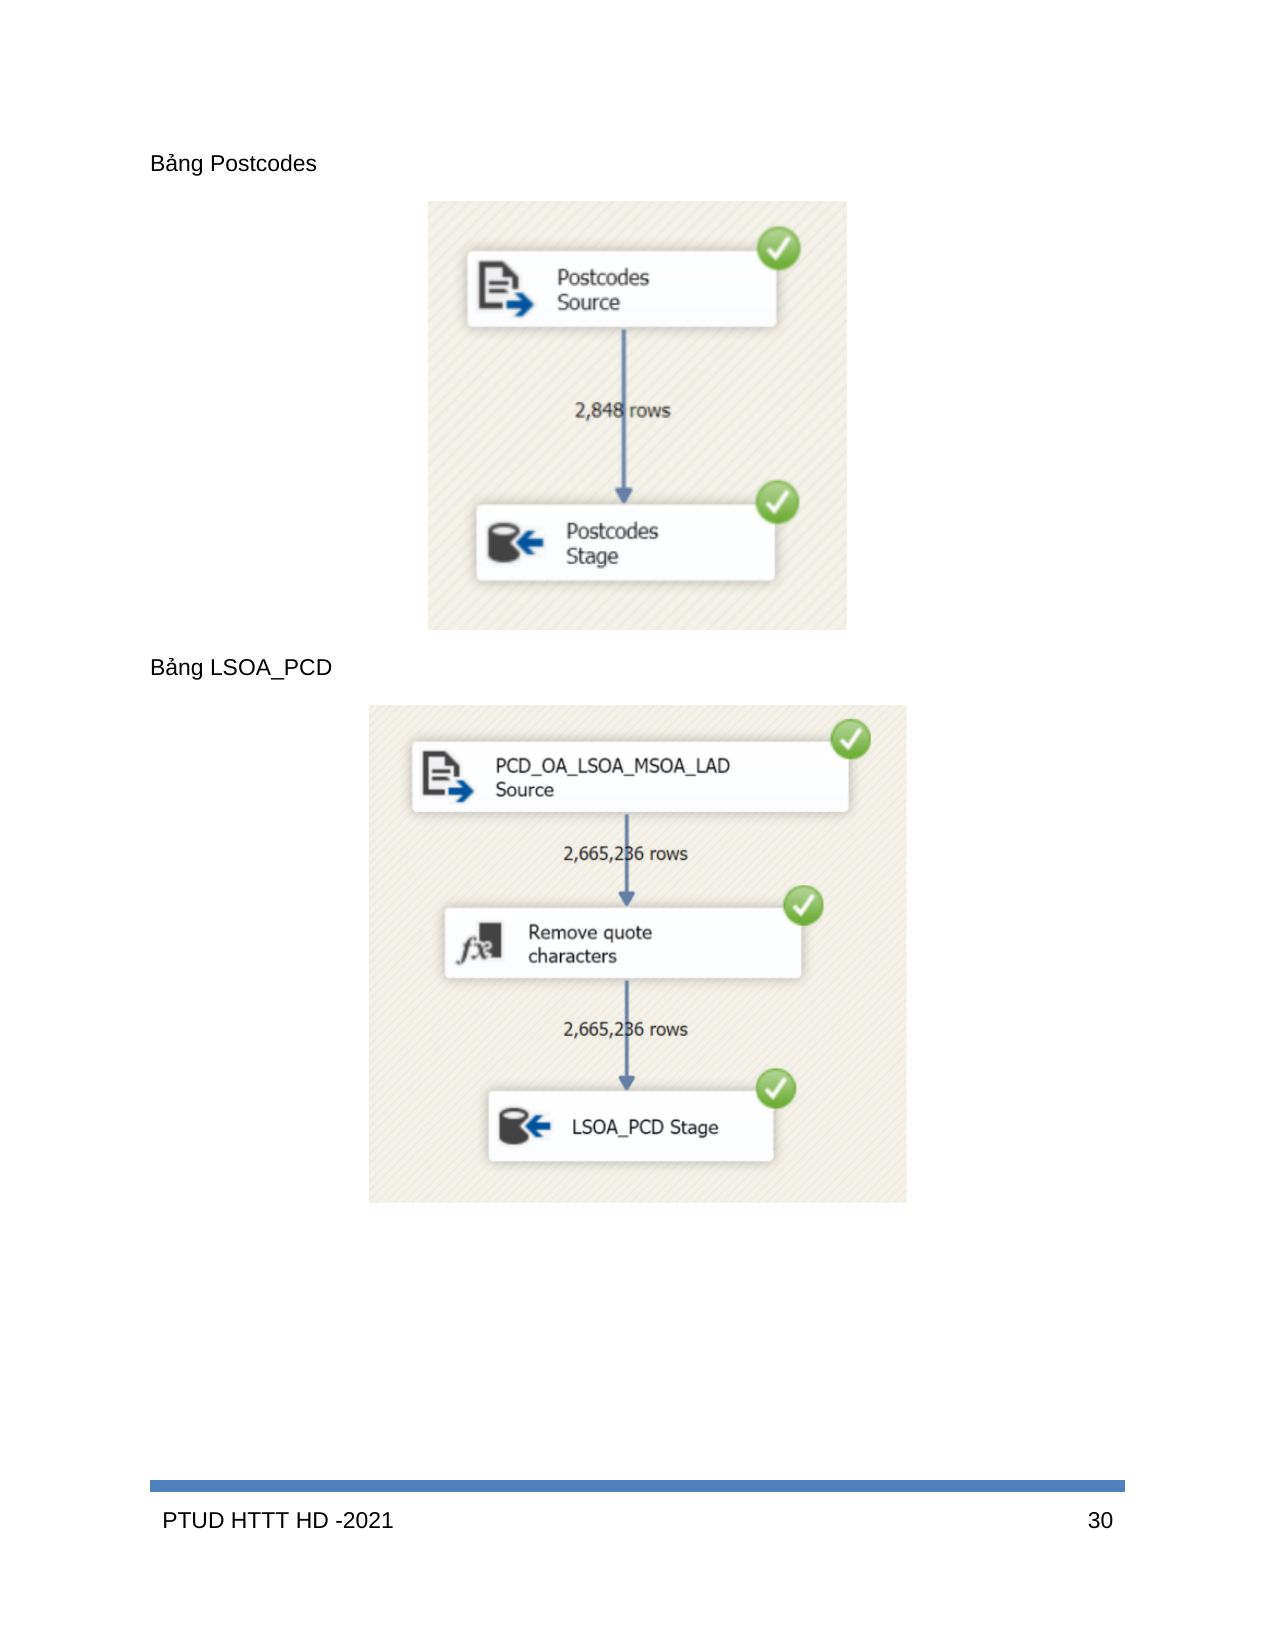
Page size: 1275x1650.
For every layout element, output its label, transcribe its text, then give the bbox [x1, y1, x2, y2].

picture [428, 201, 847, 630]
text Bảng LSOA_PCD [150, 654, 1125, 680]
text Bảng Postcodes [150, 150, 1125, 176]
picture [368, 705, 907, 1203]
